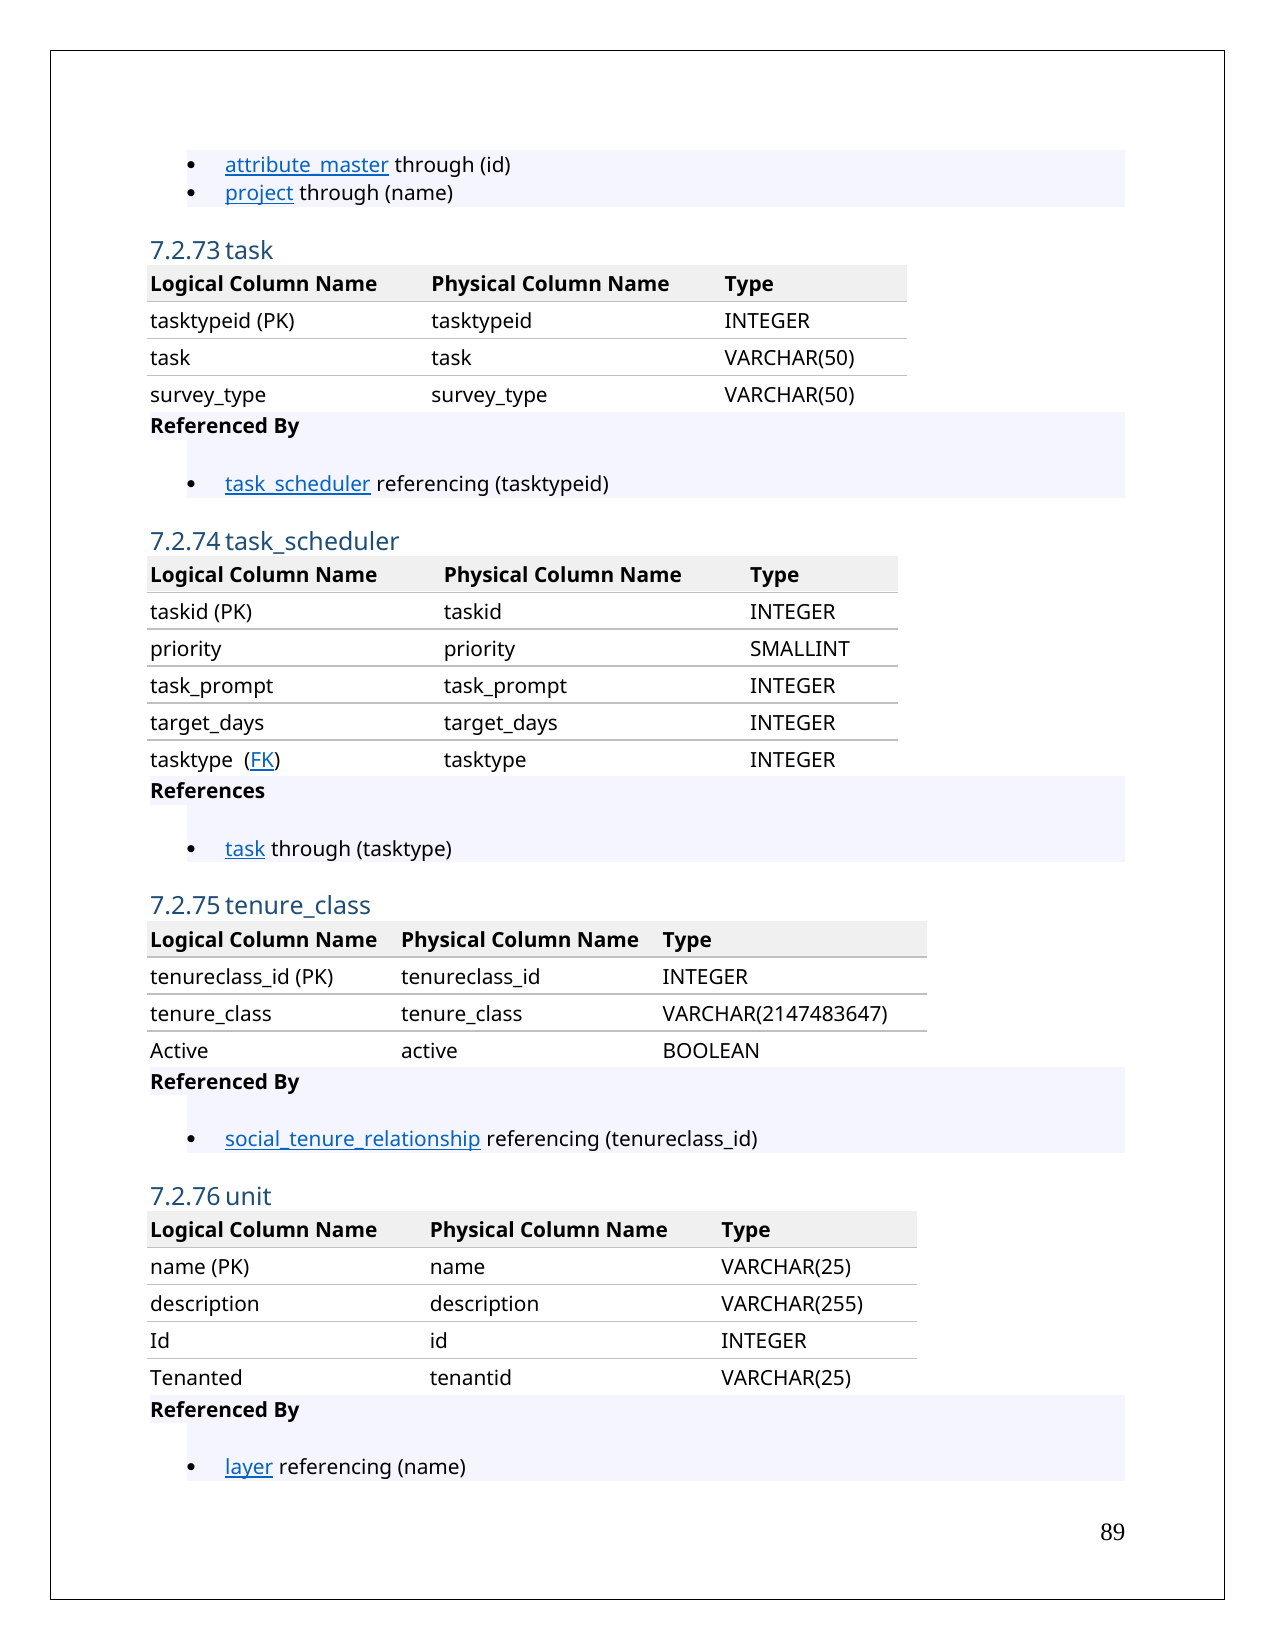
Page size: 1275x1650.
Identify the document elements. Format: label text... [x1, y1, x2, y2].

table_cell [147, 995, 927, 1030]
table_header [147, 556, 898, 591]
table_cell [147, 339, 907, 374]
list project through (name) [187, 178, 1125, 207]
list attribute_master through (id) [187, 150, 1125, 178]
subtitle task [150, 236, 1125, 265]
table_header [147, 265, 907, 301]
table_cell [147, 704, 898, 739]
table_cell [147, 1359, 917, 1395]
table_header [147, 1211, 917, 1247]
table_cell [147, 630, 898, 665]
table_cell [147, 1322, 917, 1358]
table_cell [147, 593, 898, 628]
subtitle Referenced By [150, 412, 1125, 440]
list layer referencing (name) [187, 1452, 1125, 1481]
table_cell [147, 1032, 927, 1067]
subtitle Referenced By [150, 1067, 1125, 1095]
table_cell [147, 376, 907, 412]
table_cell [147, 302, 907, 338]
subtitle task_scheduler [150, 527, 1125, 556]
subtitle Referenced By [150, 1395, 1125, 1423]
subtitle References [150, 776, 1125, 805]
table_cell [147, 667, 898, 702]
list task_scheduler referencing (tasktypeid) [187, 469, 1125, 498]
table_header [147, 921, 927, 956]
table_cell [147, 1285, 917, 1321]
subtitle tenure_class [150, 891, 1125, 921]
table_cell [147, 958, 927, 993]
subtitle unit [150, 1182, 1125, 1211]
list social_tenure_relationship referencing (tenureclass_id) [187, 1124, 1125, 1153]
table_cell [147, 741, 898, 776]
list task through (tasktype) [187, 834, 1125, 862]
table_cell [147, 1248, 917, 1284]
